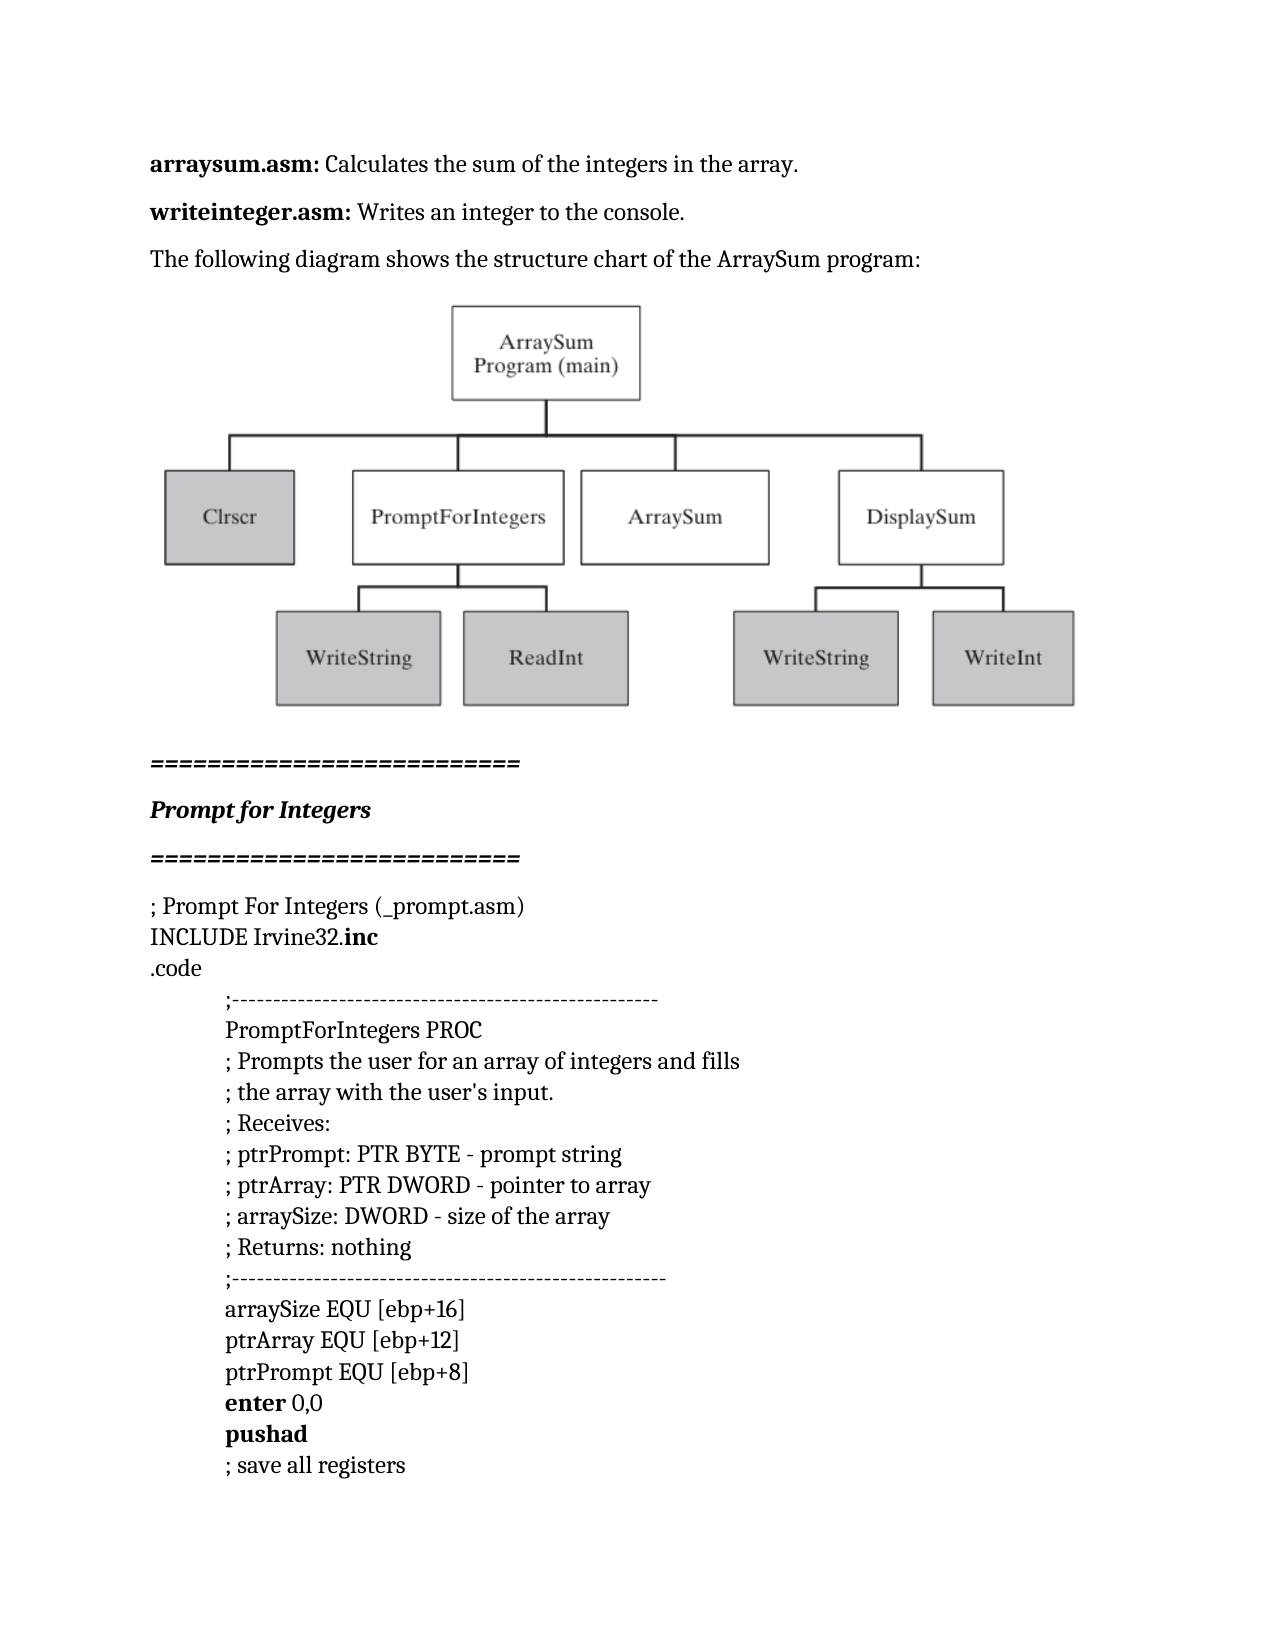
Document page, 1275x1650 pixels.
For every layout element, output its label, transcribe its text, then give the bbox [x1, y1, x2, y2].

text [150, 892, 1125, 1479]
text ========================== [150, 749, 1125, 777]
text The following diagram shows the structure chart of the ArraySum program: [150, 245, 1125, 274]
text writeinteger.asm: Writes an integer to the console. [150, 198, 1125, 226]
text ========================== [150, 844, 1125, 873]
text Prompt for Integers [150, 796, 1125, 825]
text arraysum.asm: Calculates the sum of the integers in the array. [150, 150, 1125, 179]
picture [150, 293, 1125, 730]
